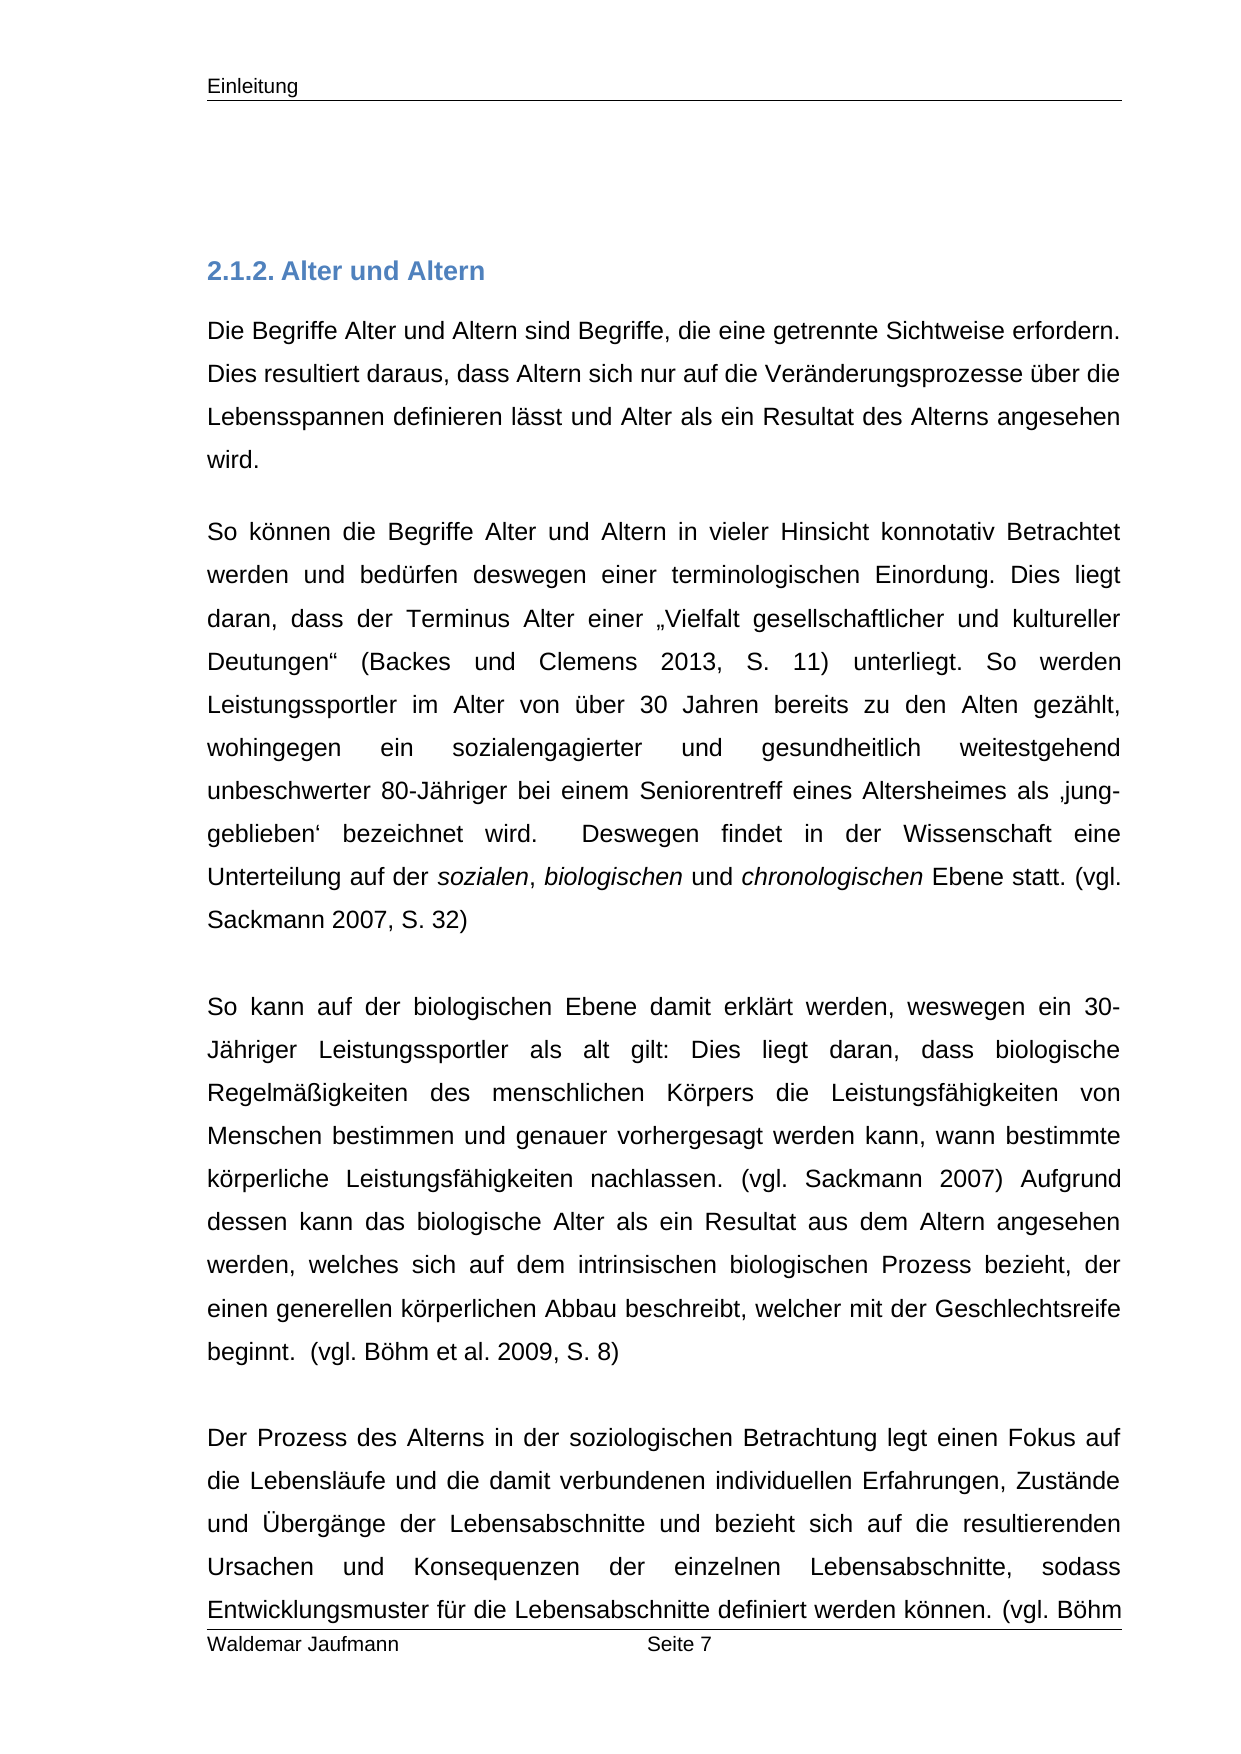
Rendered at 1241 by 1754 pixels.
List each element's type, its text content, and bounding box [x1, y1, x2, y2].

text So können die Begriffe Alter und Altern in vieler Hinsicht konnotativ Betrachtet werden und bedürfen deswegen einer terminologischen Einordung. Dies liegt daran, dass der Terminus Alter einer „Vielfalt gesellschaftlicher und kultureller Deutungen“ (Backes und Clemens 2013, S. 11) unterliegt. So werden Leistungssportler im Alter von über 30 Jahren bereits zu den Alten gezählt, wohingegen ein sozialengagierter und gesundheitlich weitestgehend unbeschwerter 80-Jähriger bei einem Seniorentreff eines Altersheimes als ‚jung-geblieben‘ bezeichnet wird. Deswegen findet in der Wissenschaft eine Unterteilung auf der sozialen, biologischen und chronologischen Ebene statt. (vgl. Sackmann 2007, S. 32) [207, 517, 1122, 934]
text Die Begriffe Alter und Altern sind Begriffe, die eine getrennte Sichtweise erfordern. Dies resultiert daraus, dass Altern sich nur auf die Veränderungsprozesse über die Lebensspannen definieren lässt und Alter als ein Resultat des Alterns angesehen wird. [207, 316, 1122, 474]
text So kann auf der biologischen Ebene damit erklärt werden, weswegen ein 30-Jähriger Leistungssportler als alt gilt: Dies liegt daran, dass biologische Regelmäßigkeiten des menschlichen Körpers die Leistungsfähigkeiten von Menschen bestimmen und genauer vorhergesagt werden kann, wann bestimmte körperliche Leistungsfähigkeiten nachlassen. (vgl. Sackmann 2007) Aufgrund dessen kann das biologische Alter als ein Resultat aus dem Altern angesehen werden, welches sich auf dem intrinsischen biologischen Prozess bezieht, der einen generellen körperlichen Abbau beschreibt, welcher mit der Geschlechtsreife beginnt. (vgl. Böhm et al. 2009, S. 8) [207, 992, 1122, 1365]
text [207, 1423, 1122, 1624]
subtitle Alter und Altern [207, 254, 1122, 287]
